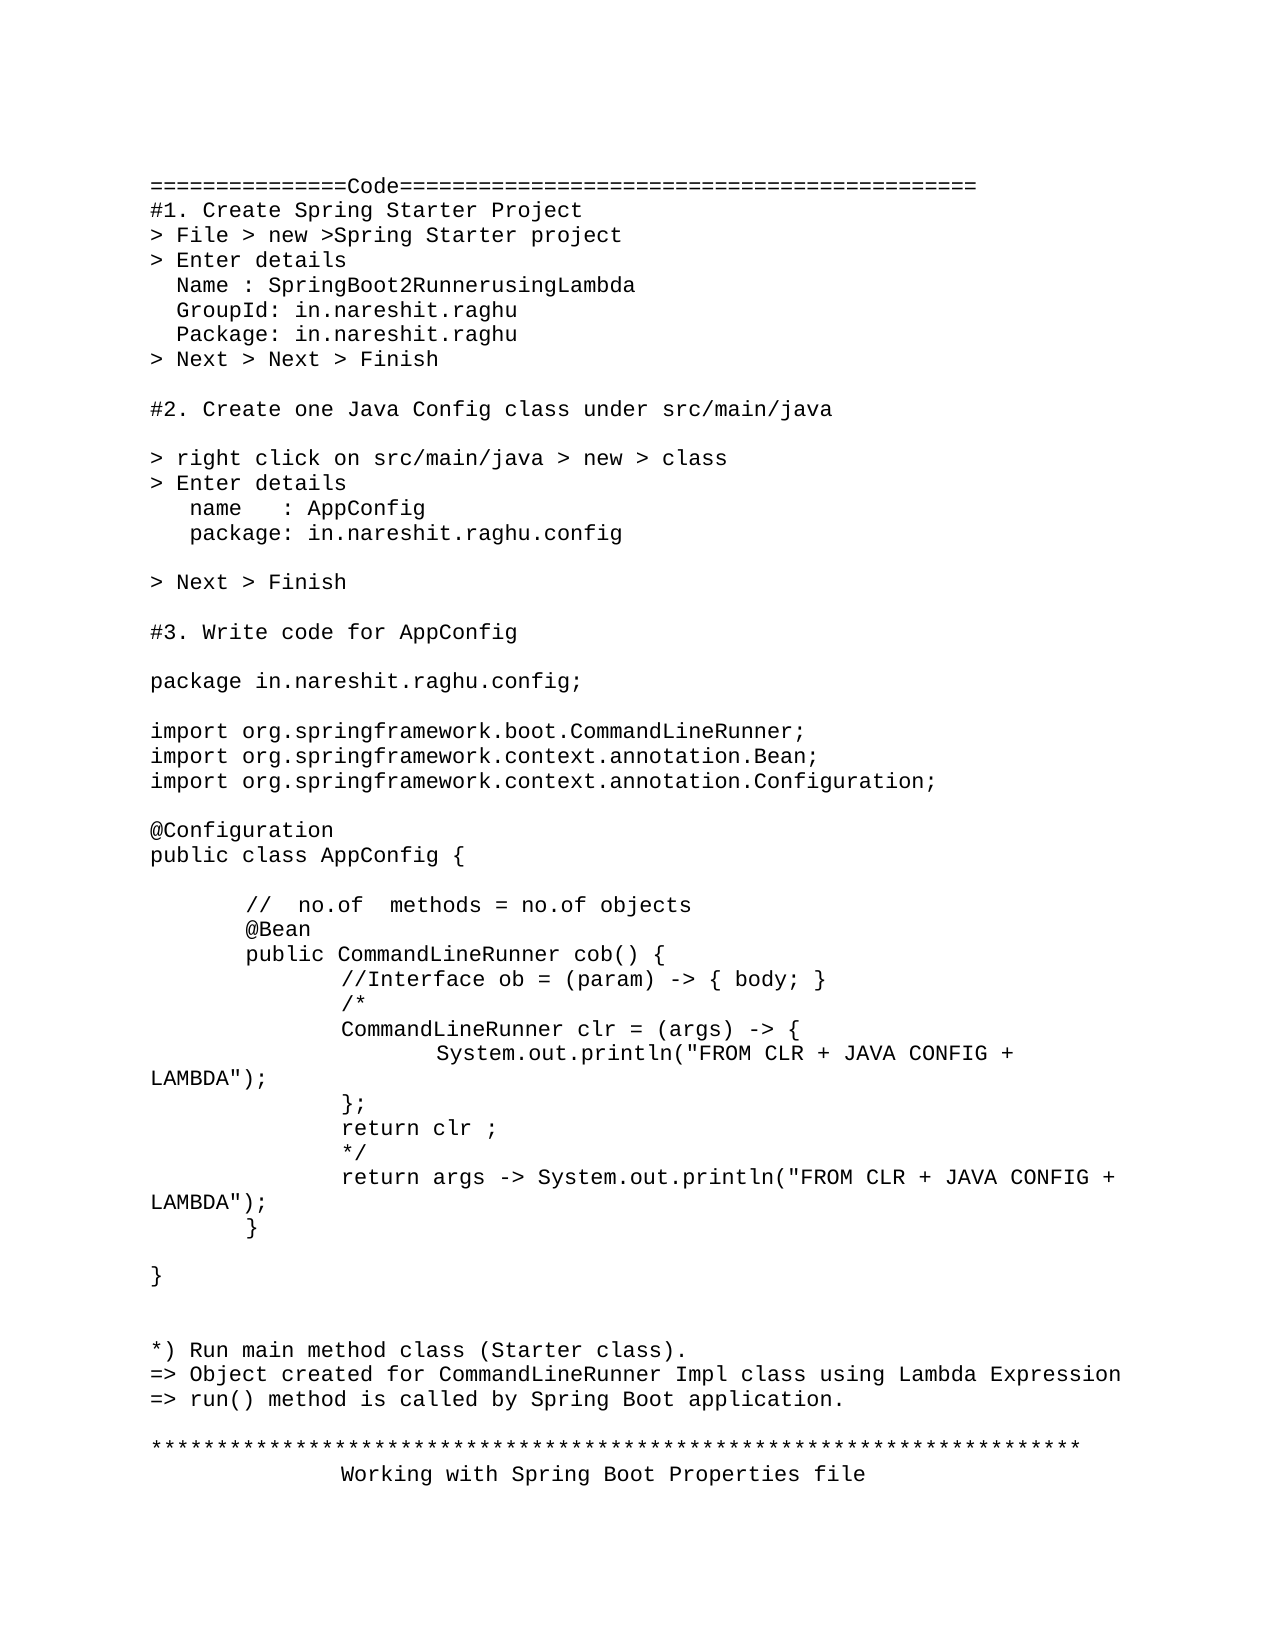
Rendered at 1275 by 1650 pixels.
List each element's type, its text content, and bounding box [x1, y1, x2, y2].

text ===============Code============================================ [150, 175, 1125, 199]
text Name : SpringBoot2RunnerusingLambda [150, 274, 1125, 299]
text package: in.nareshit.raghu.config [150, 522, 1125, 547]
text *) Run main method class (Starter class). [150, 1339, 1125, 1364]
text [150, 1438, 1125, 1463]
text => Object created for CommandLineRunner Impl class using Lambda Expression [150, 1364, 1125, 1388]
text } [150, 1216, 1125, 1241]
text #3. Write code for AppConfig [150, 621, 1125, 646]
text return args -> System.out.println("FROM CLR + JAVA CONFIG + LAMBDA"); [150, 1166, 1125, 1216]
text > Next > Next > Finish [150, 348, 1125, 373]
text import org.springframework.context.annotation.Configuration; [150, 770, 1125, 794]
text GroupId: in.nareshit.raghu [150, 299, 1125, 323]
text > Next > Finish [150, 571, 1125, 596]
text CommandLineRunner clr = (args) -> { [150, 1018, 1125, 1042]
text /* [150, 993, 1125, 1018]
text public class AppConfig { [150, 844, 1125, 869]
text */ [150, 1142, 1125, 1166]
text // no.of methods = no.of objects [150, 894, 1125, 918]
text > File > new >Spring Starter project [150, 224, 1125, 249]
text #2. Create one Java Config class under src/main/java [150, 398, 1125, 423]
text import org.springframework.boot.CommandLineRunner; [150, 720, 1125, 745]
text package in.nareshit.raghu.config; [150, 671, 1125, 695]
text @Configuration [150, 819, 1125, 844]
text System.out.println("FROM CLR + JAVA CONFIG + LAMBDA"); [150, 1042, 1125, 1092]
text => run() method is called by Spring Boot application. [150, 1388, 1125, 1413]
text Package: in.nareshit.raghu [150, 323, 1125, 348]
text return clr ; [150, 1117, 1125, 1142]
text @Bean [150, 918, 1125, 943]
text }; [150, 1092, 1125, 1117]
text } [150, 1264, 1125, 1289]
text //Interface ob = (param) -> { body; } [150, 968, 1125, 993]
text > Enter details [150, 249, 1125, 274]
text > Enter details [150, 472, 1125, 497]
text name : AppConfig [150, 497, 1125, 522]
text public CommandLineRunner cob() { [150, 943, 1125, 968]
text import org.springframework.context.annotation.Bean; [150, 745, 1125, 770]
text #1. Create Spring Starter Project [150, 199, 1125, 224]
text Working with Spring Boot Properties file [150, 1463, 1125, 1488]
text > right click on src/main/java > new > class [150, 447, 1125, 472]
